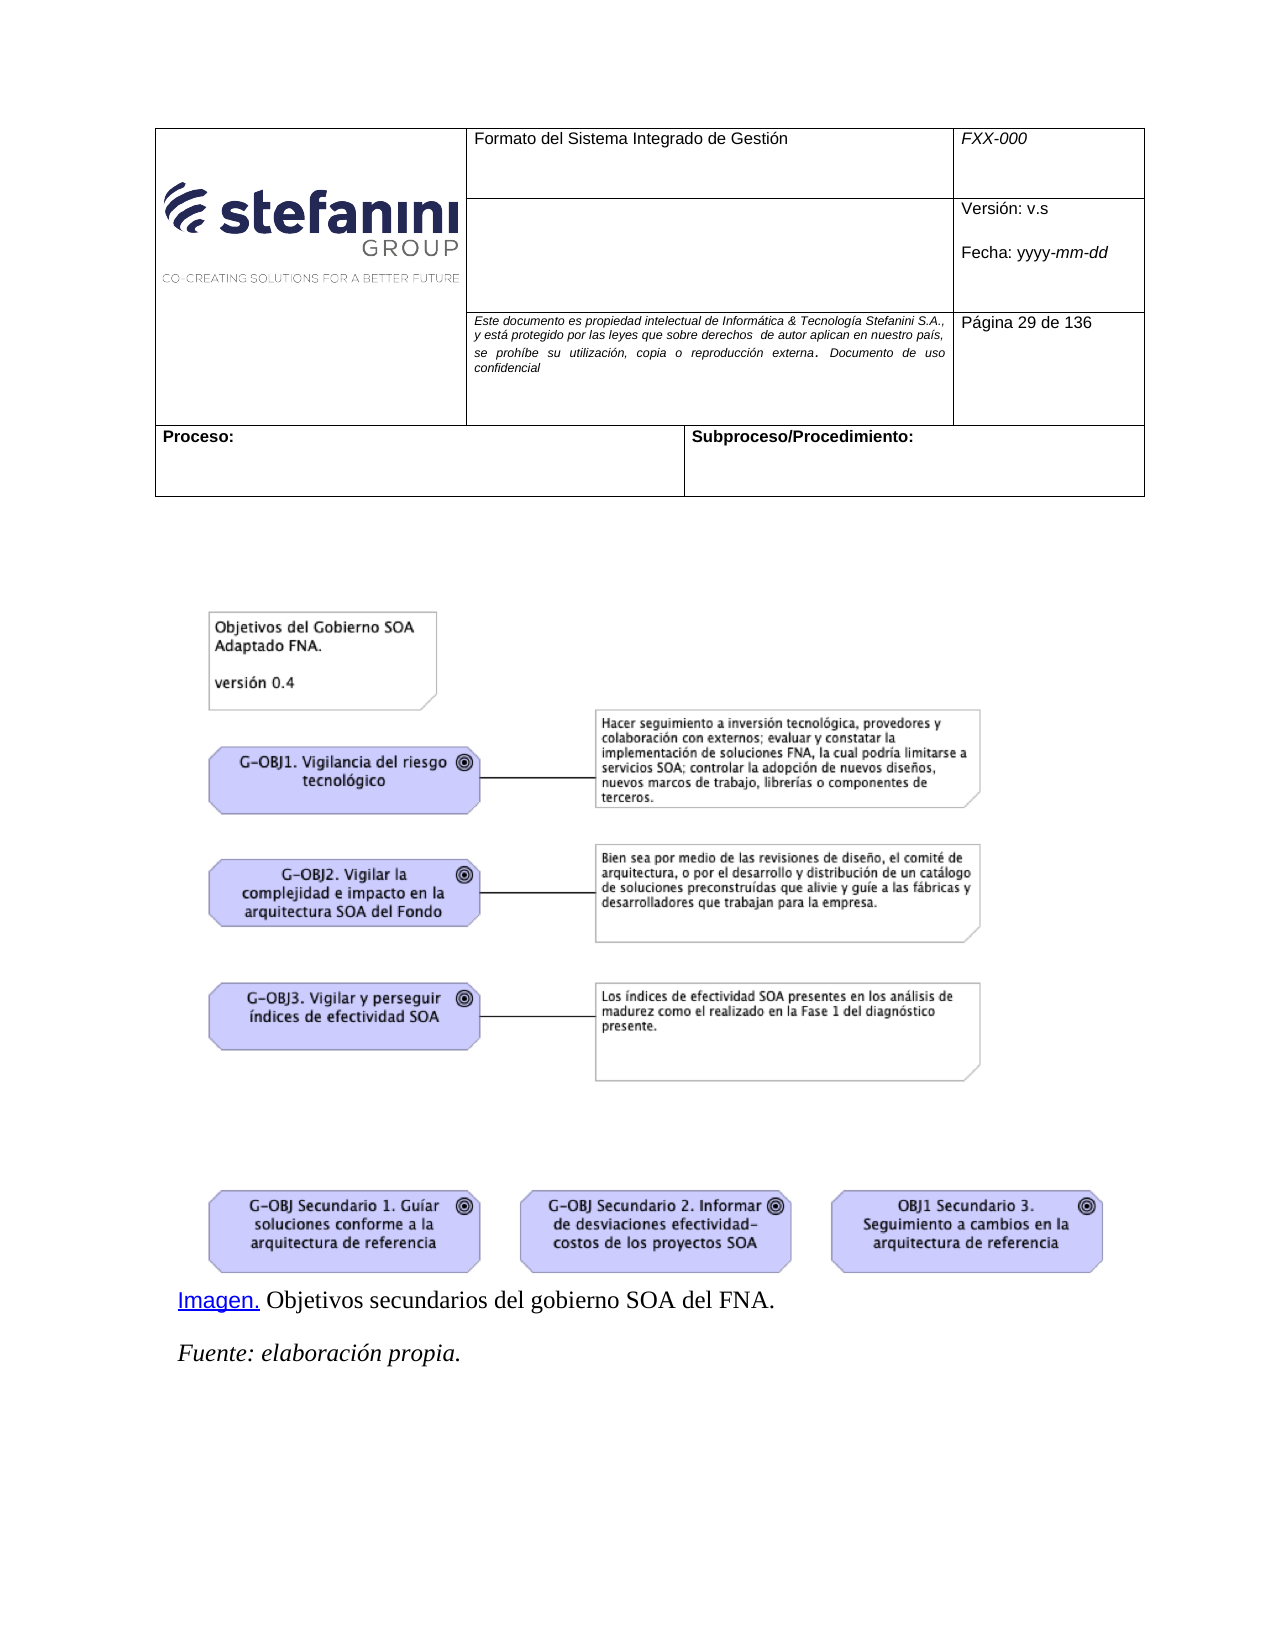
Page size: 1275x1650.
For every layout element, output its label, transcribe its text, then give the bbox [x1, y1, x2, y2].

picture [162, 182, 460, 286]
picture [196, 599, 1115, 1285]
text Fuente: elaboración propia. [177, 1338, 1098, 1367]
